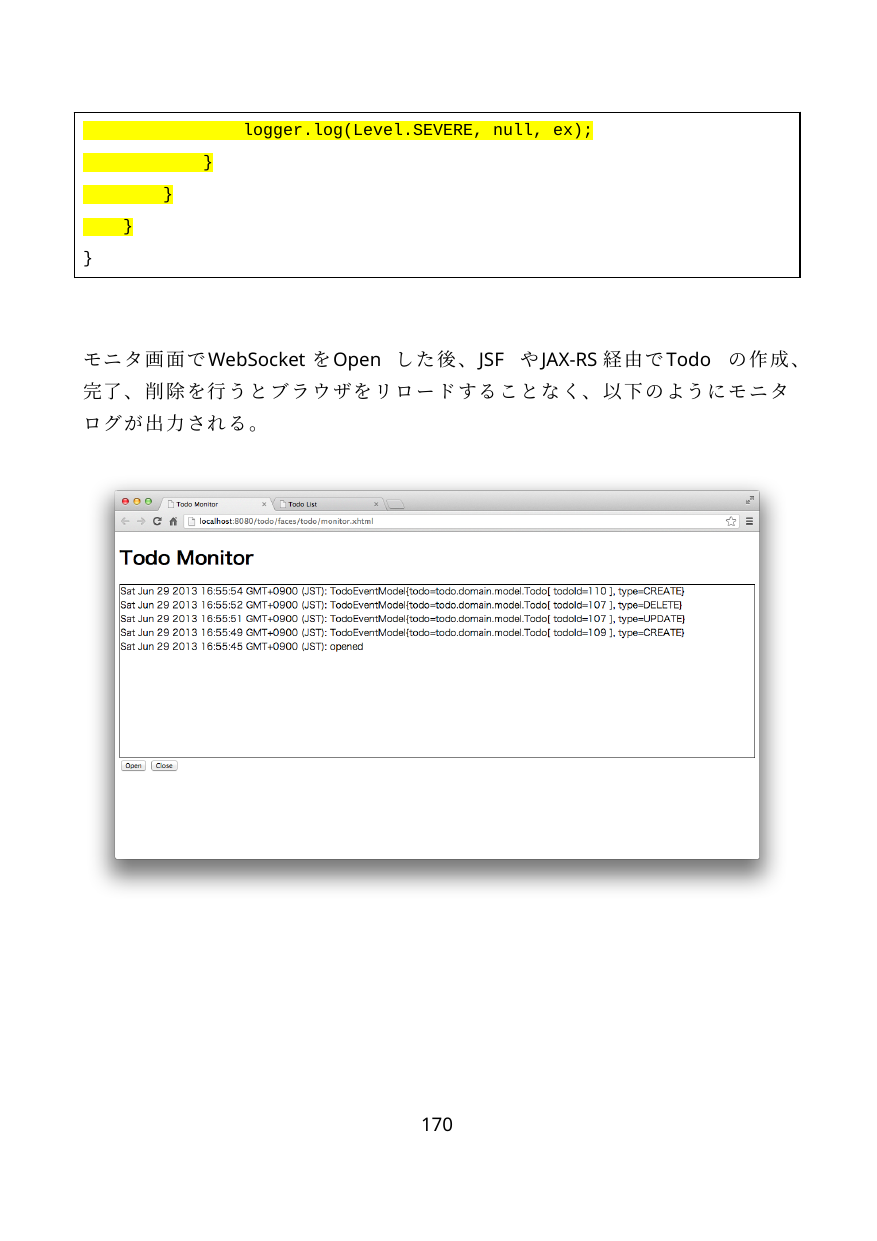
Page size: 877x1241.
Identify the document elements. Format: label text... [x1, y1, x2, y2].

text logger.log(Level.SEVERE, null, ex); [75, 113, 799, 147]
text } [75, 240, 799, 277]
text } [83, 147, 791, 179]
picture [82, 470, 792, 904]
text } [83, 179, 791, 211]
text } [83, 211, 791, 240]
text モニタ画面でWebSocketをOpenした後、JSFやJAX-RS経由でTodoの作成、完了、削除を行うとブラウザをリロードすることなく、以下のようにモニタログが出力される。 [83, 342, 791, 439]
